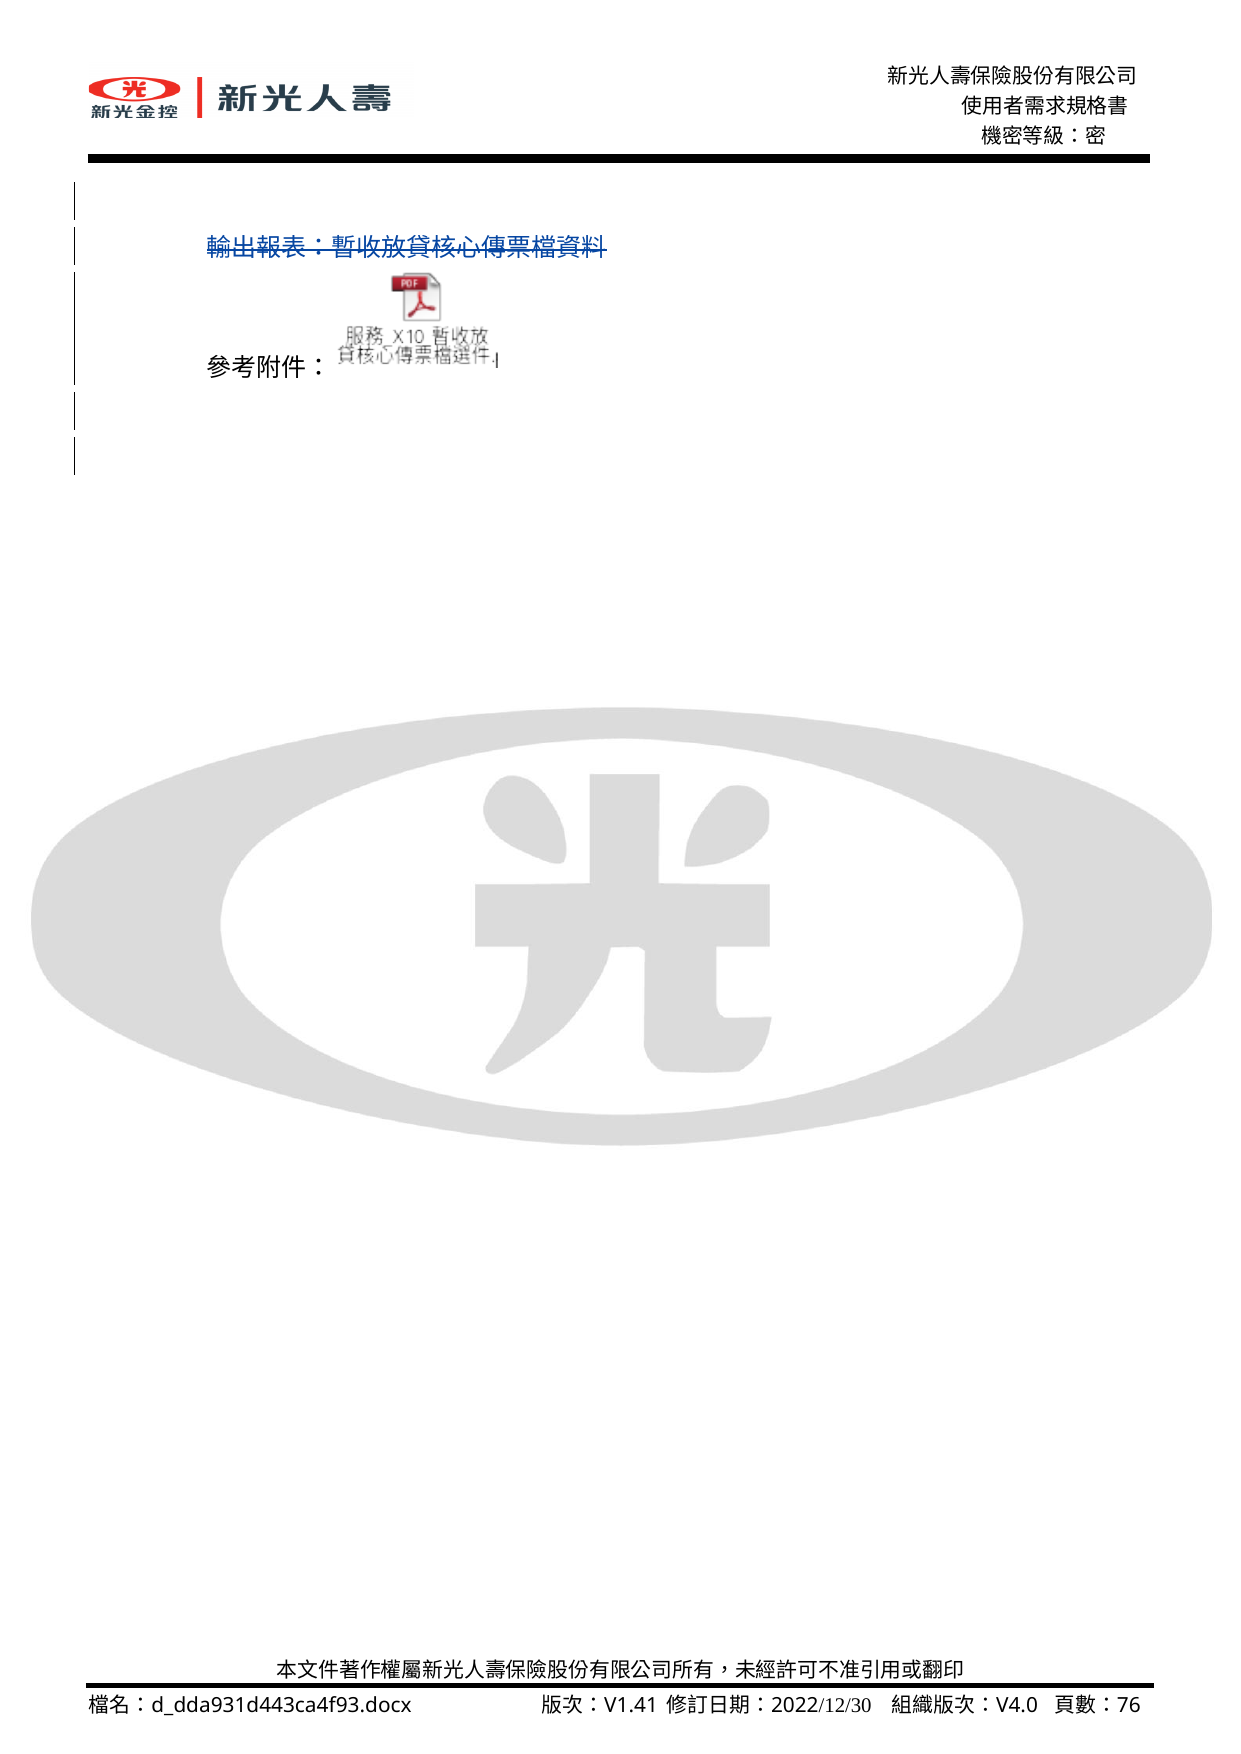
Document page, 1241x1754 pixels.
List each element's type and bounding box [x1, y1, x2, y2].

picture [25, 699, 1215, 1152]
picture [88, 61, 414, 118]
